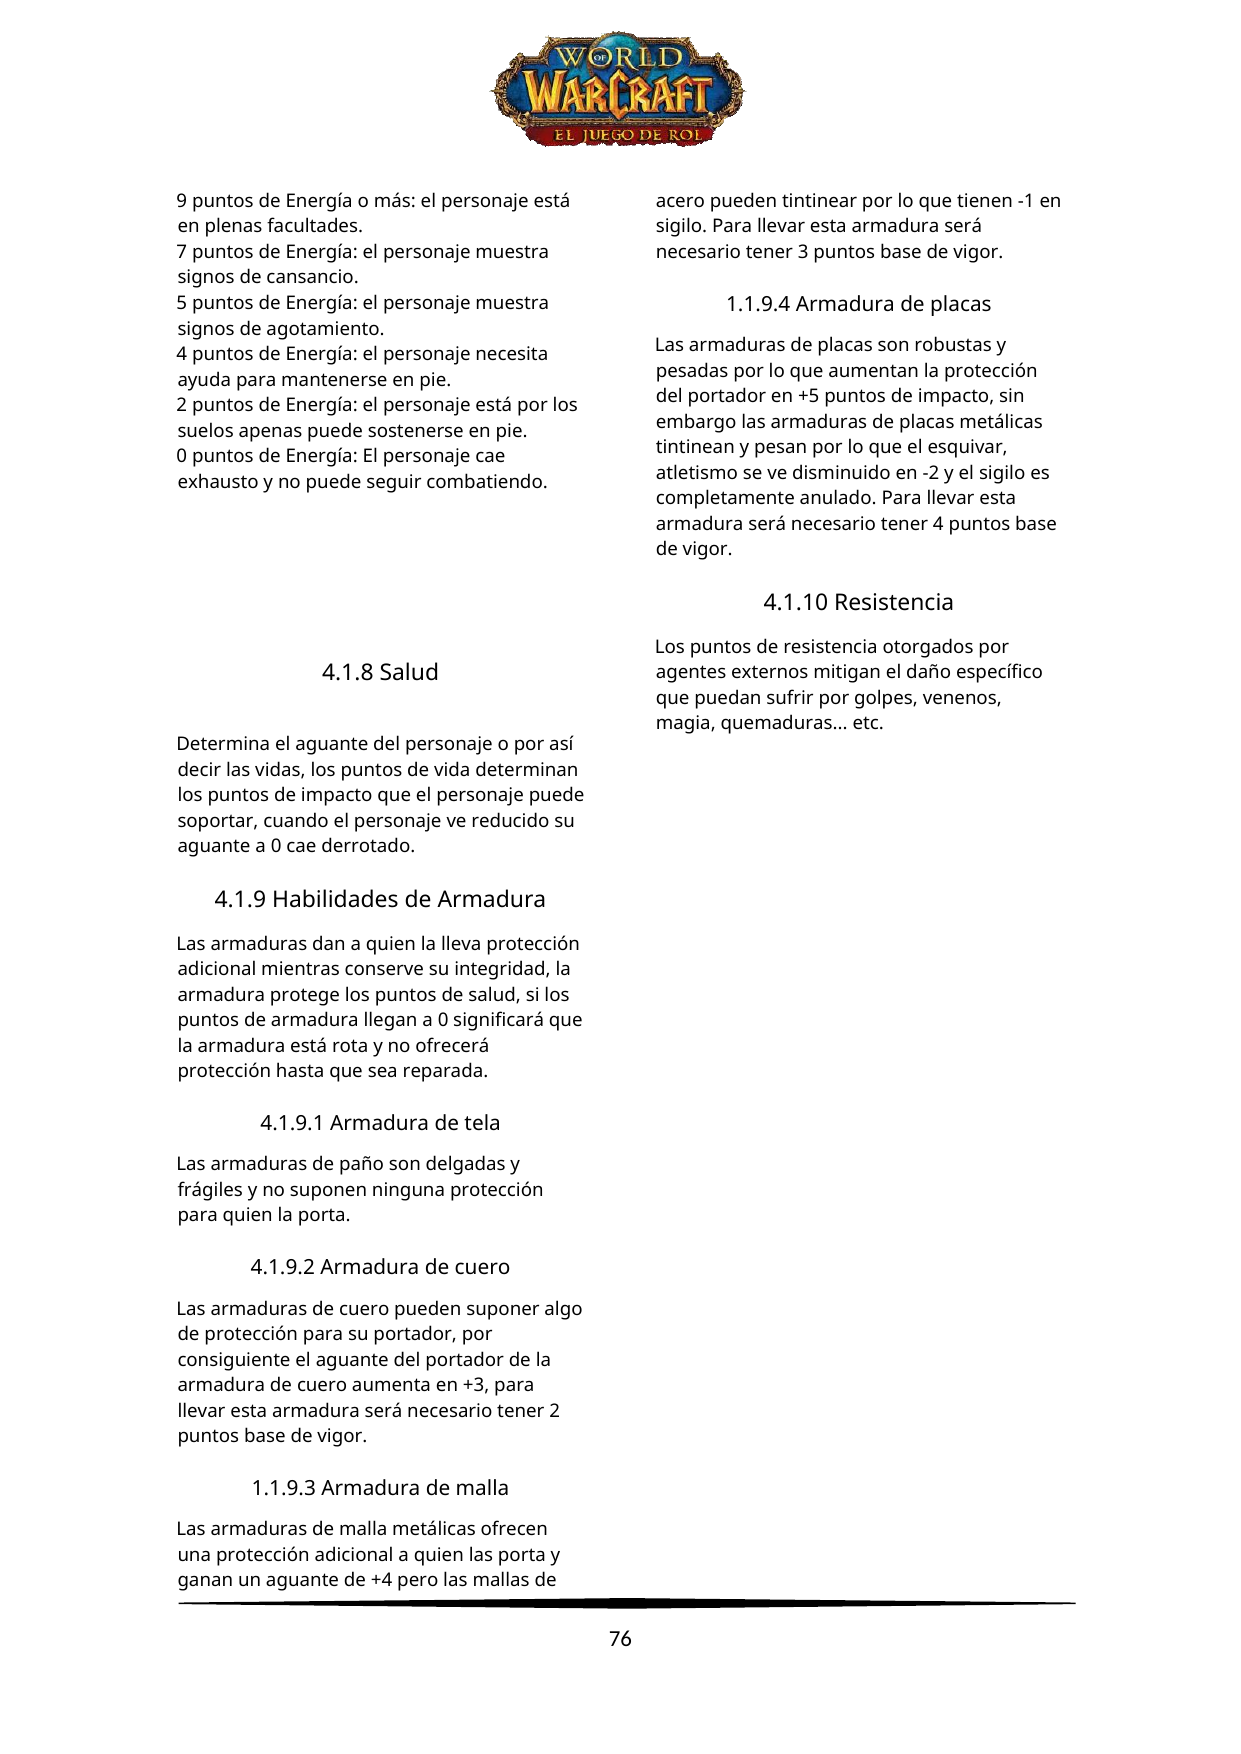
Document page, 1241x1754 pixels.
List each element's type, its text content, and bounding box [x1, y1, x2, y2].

text Las armaduras de paño son delgadas y frágiles y no suponen ninguna protección para quien la porta. [176, 1151, 585, 1227]
text Las armaduras de placas son robustas y pesadas por lo que aumentan la protección del portador en +5 puntos de impacto, sin embargo las armaduras de placas metálicas tintinean y pesan por lo que el esquivar, atletismo se ve disminuido en -2 y el sigilo es completamente anulado. Para llevar esta armadura será necesario tener 4 puntos base de vigor. [654, 331, 1063, 561]
subtitle 4.1.9.1 Armadura de tela [176, 1108, 585, 1136]
text Los puntos de resistencia otorgados por agentes externos mitigan el daño específico que puedan sufrir por golpes, venenos, magia, quemaduras... etc. [654, 633, 1063, 735]
subtitle 4.1.8 Salud [176, 656, 585, 687]
text Las armaduras de malla metálicas ofrecen una protección adicional a quien las porta y ganan un aguante de +4 pero las mallas de acero pueden tintinear por lo que tienen -1 en sigilo. Para llevar esta armadura será necesario tener 3 puntos base de vigor. [654, 187, 1063, 264]
text 4 puntos de Energía: el personaje necesita ayuda para mantenerse en pie. [176, 340, 585, 391]
picture [487, 26, 753, 157]
text Las armaduras dan a quien la lleva protección adicional mientras conserve su integridad, la armadura protege los puntos de salud, si los puntos de armadura llegan a 0 significará que la armadura está rota y no ofrecerá protección hasta que sea reparada. [176, 930, 585, 1083]
text Las armaduras de malla metálicas ofrecen una protección adicional a quien las porta y ganan un aguante de +4 pero las mallas de acero pueden tintinear por lo que tienen -1 en sigilo. Para llevar esta armadura será necesario tener 3 puntos base de vigor. [176, 1516, 585, 1592]
subtitle 4.1.10 Resistencia [654, 586, 1063, 617]
subtitle 1.1.9.4 Armadura de placas [654, 289, 1063, 317]
subtitle 1.1.9.3 Armadura de malla [176, 1473, 585, 1501]
subtitle 4.1.9.2 Armadura de cuero [176, 1252, 585, 1281]
text Determina el aguante del personaje o por así decir las vidas, los puntos de vida determinan los puntos de impacto que el personaje puede soportar, cuando el personaje ve reducido su aguante a 0 cae derrotado. [176, 730, 585, 858]
text 5 puntos de Energía: el personaje muestra signos de agotamiento. [176, 289, 585, 340]
text 7 puntos de Energía: el personaje muestra signos de cansancio. [176, 238, 585, 289]
text Las armaduras de cuero pueden suponer algo de protección para su portador, por consiguiente el aguante del portador de la armadura de cuero aumenta en +3, para llevar esta armadura será necesario tener 2 puntos base de vigor. [176, 1295, 585, 1448]
text 0 puntos de Energía: El personaje cae exhausto y no puede seguir combatiendo. [176, 442, 585, 493]
text 9 puntos de Energía o más: el personaje está en plenas facultades. [176, 187, 585, 238]
subtitle 4.1.9 Habilidades de Armadura [176, 883, 585, 914]
text 2 puntos de Energía: el personaje está por los suelos apenas puede sostenerse en pie. [176, 391, 585, 442]
